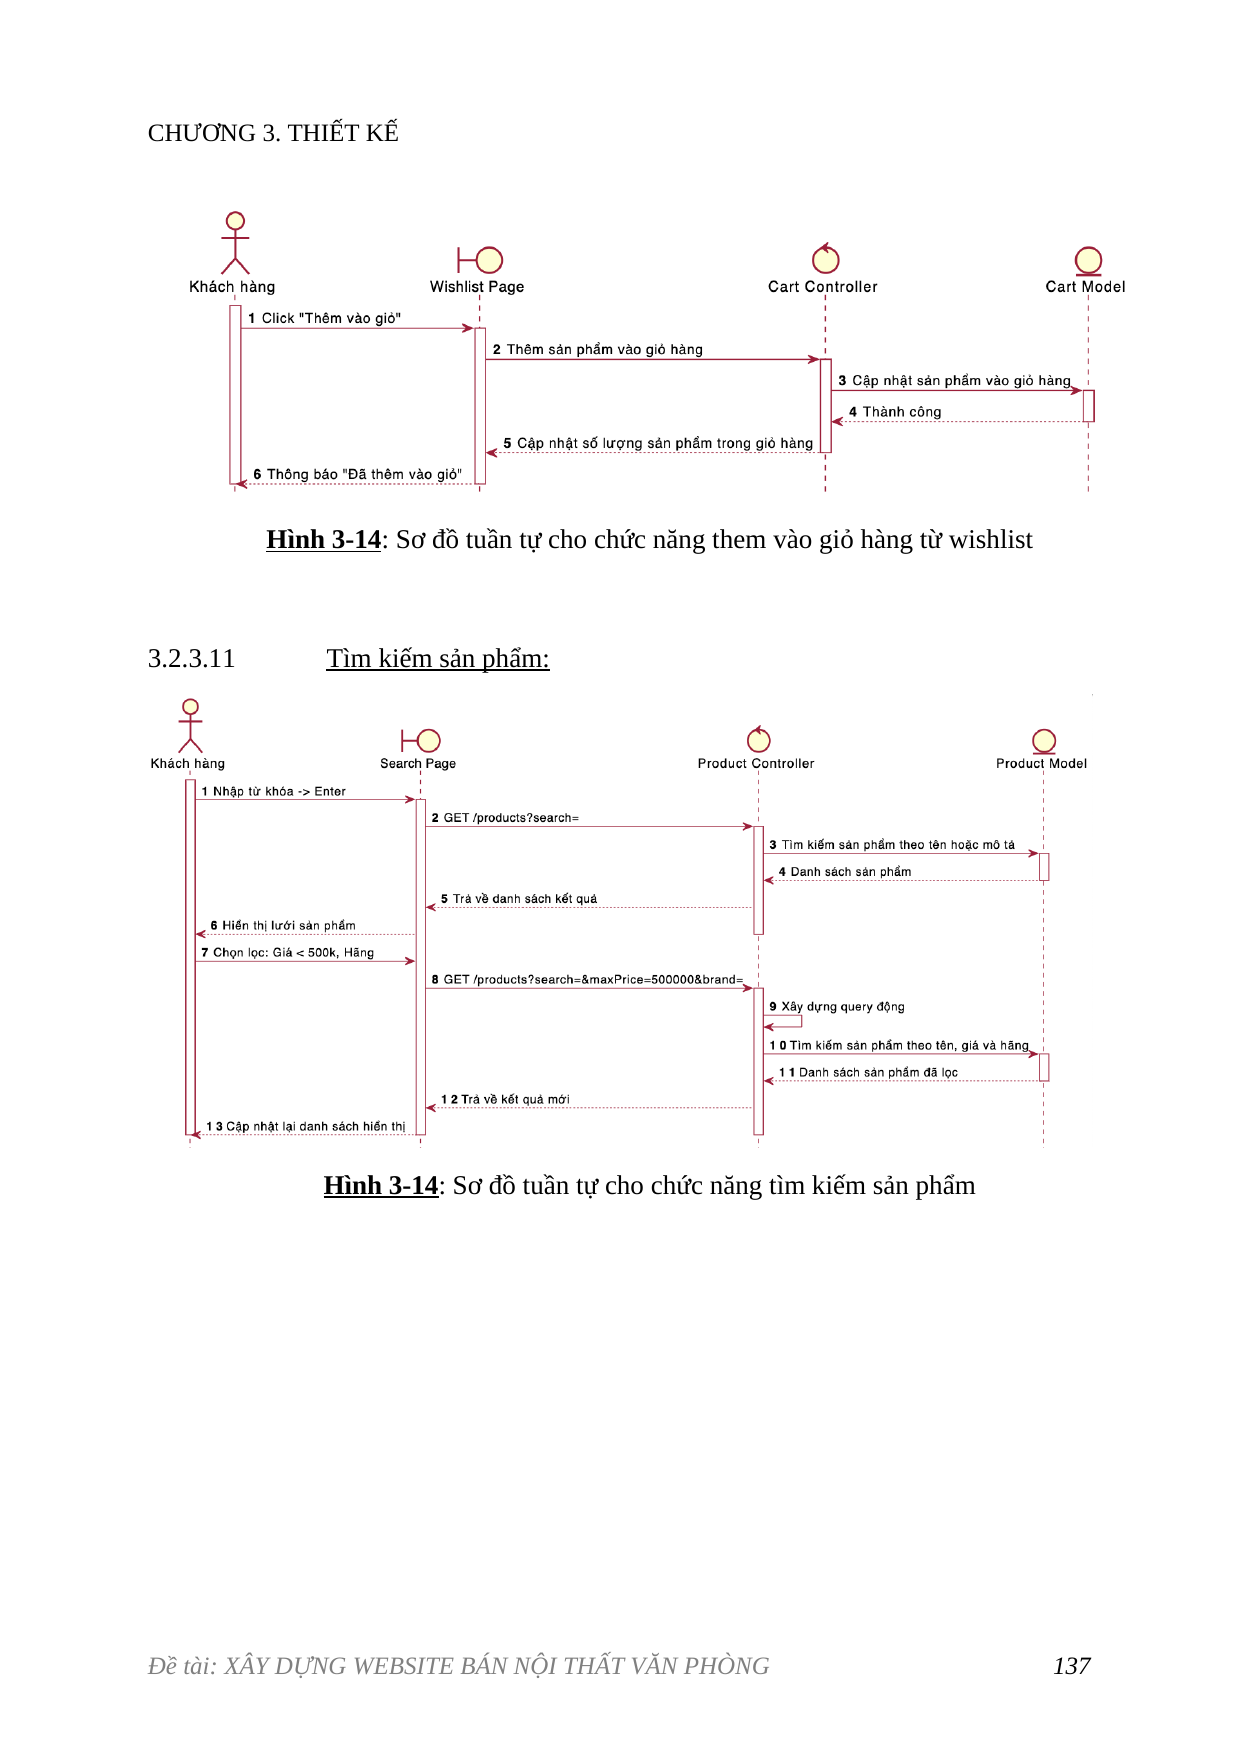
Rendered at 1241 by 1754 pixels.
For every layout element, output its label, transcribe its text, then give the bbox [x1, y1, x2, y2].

text Hình 3-14: Sơ đồ tuần tự cho chức năng them vào giỏ hàng từ wishlist [148, 523, 1092, 555]
text Hình 3-14: Sơ đồ tuần tự cho chức năng tìm kiếm sản phẩm [148, 1169, 1092, 1200]
subtitle Tìm kiếm sản phẩm: [148, 642, 1092, 673]
picture [185, 206, 1130, 496]
picture [147, 694, 1093, 1148]
